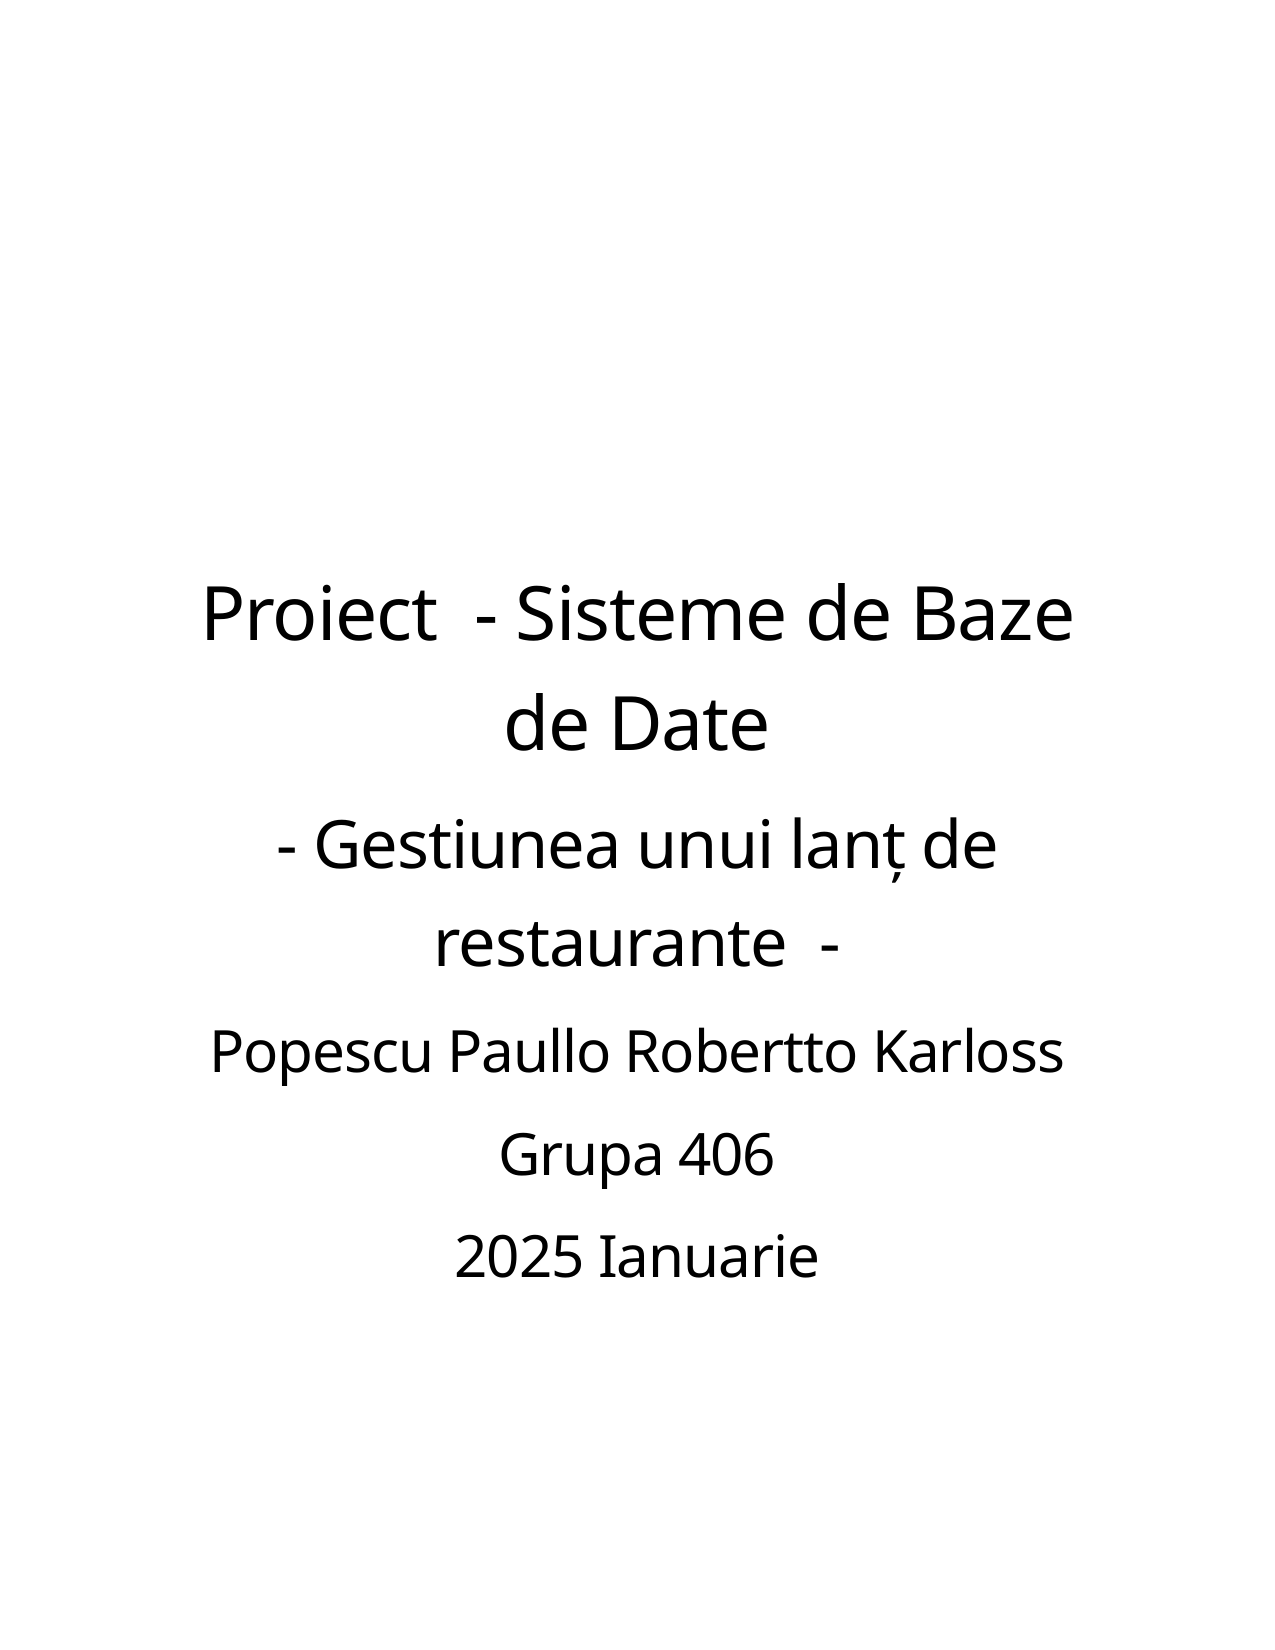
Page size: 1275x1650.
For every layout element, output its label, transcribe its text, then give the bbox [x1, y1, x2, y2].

text 2025 Ianuarie [150, 1215, 1125, 1294]
text Popescu Paullo Robertto Karloss [150, 1010, 1125, 1089]
text Proiect - Sisteme de Baze de Date [150, 560, 1125, 772]
text - Gestiunea unui lanț de restaurante - [150, 797, 1125, 986]
text Grupa 406 [150, 1112, 1125, 1192]
